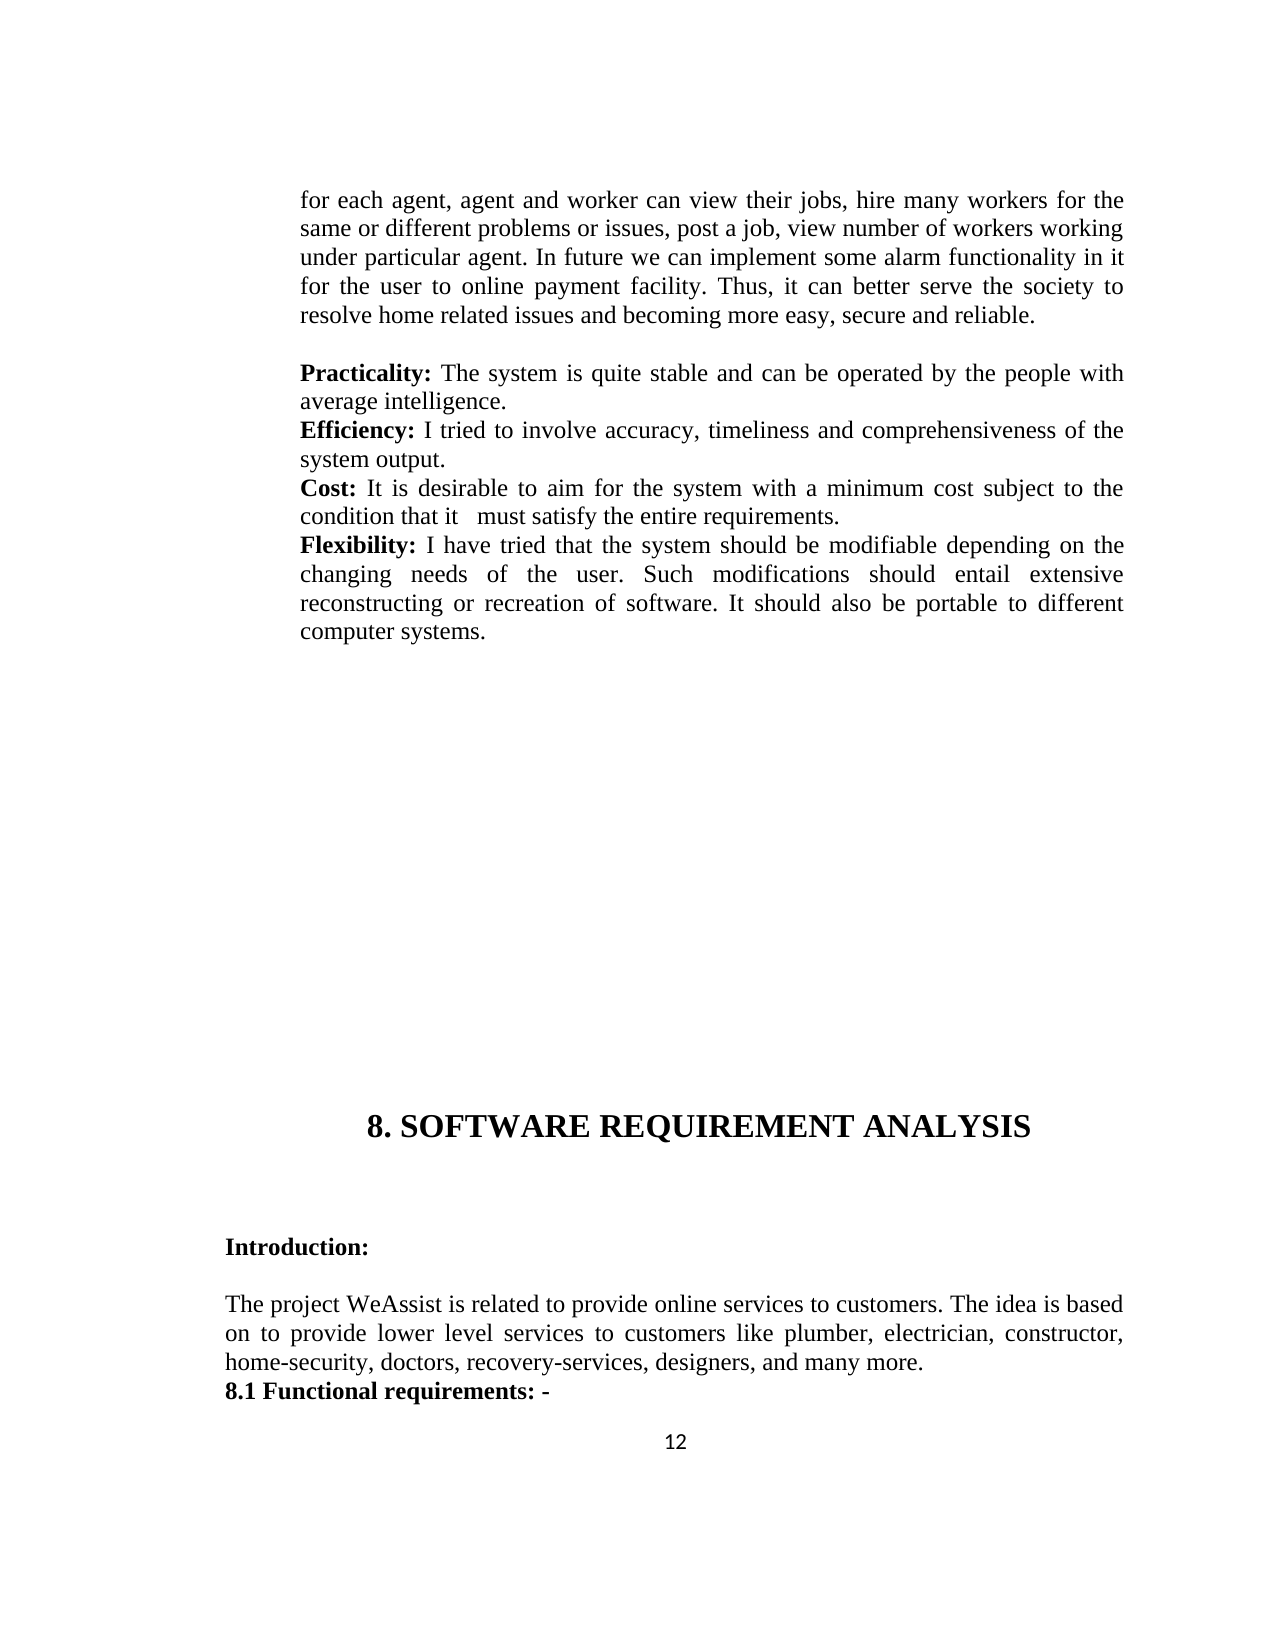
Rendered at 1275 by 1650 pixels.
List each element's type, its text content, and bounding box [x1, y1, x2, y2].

text Introduction: [225, 1232, 1125, 1260]
text 8.1 Functional requirements: - [225, 1376, 1125, 1404]
text Practicality: The system is quite stable and can be operated by the people with average intelligence. [300, 358, 1125, 415]
text 8. SOFTWARE REQUIREMENT ANALYSIS [225, 1106, 1125, 1144]
text Efficiency: I tried to involve accuracy, timeliness and comprehensiveness of the system output. [300, 415, 1125, 473]
text The project WeAssist is related to provide online services to customers. The idea is based on to provide lower level services to customers like plumber, electrician, constructor, home-security, doctors, recovery-services, designers, and many more. [225, 1289, 1125, 1376]
text Cost: It is desirable to aim for the system with a minimum cost subject to the condition that it must satisfy the entire requirements. [300, 473, 1125, 530]
text Flexibility: I have tried that the system should be modifiable depending on the changing needs of the user. Such modifications should entail extensive reconstructing or recreation of software. It should also be portable to different computer systems. [300, 530, 1125, 645]
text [300, 185, 1125, 328]
